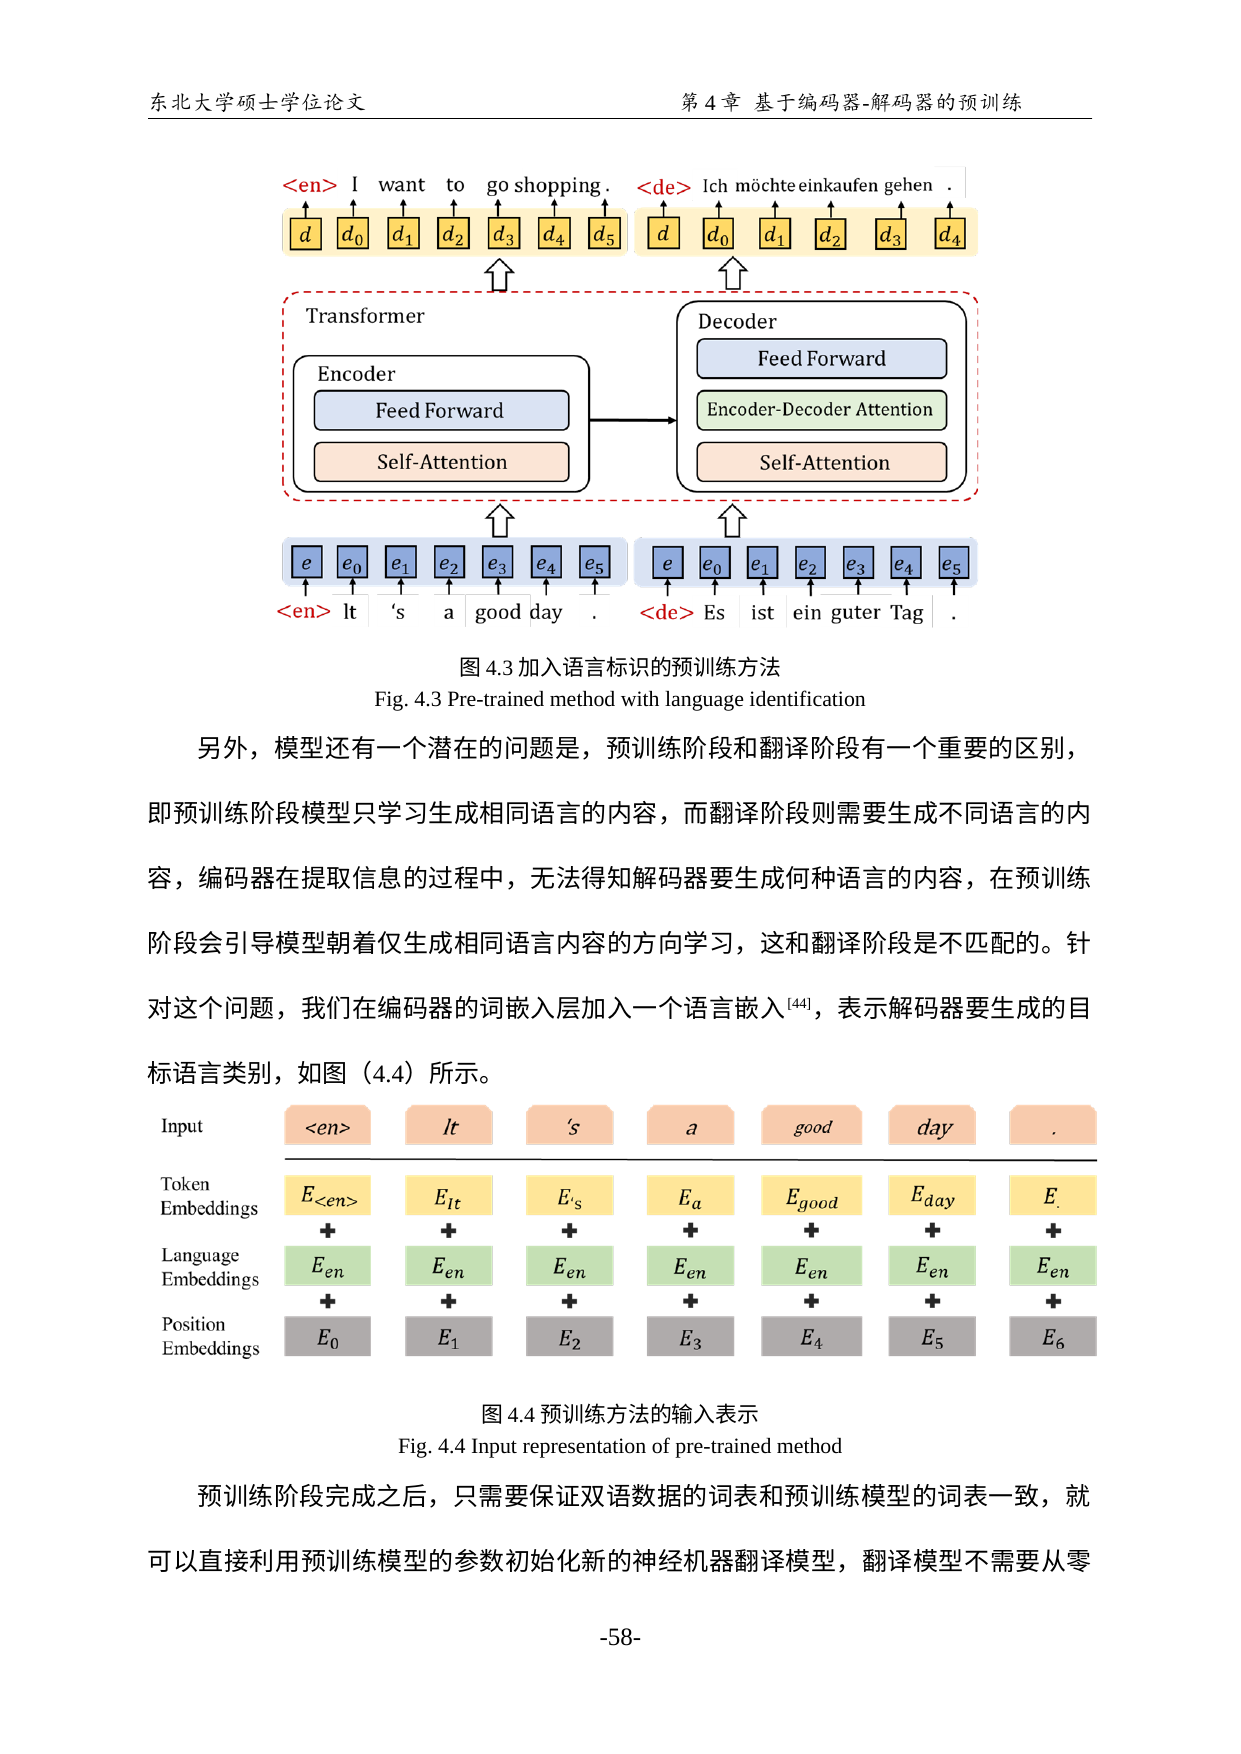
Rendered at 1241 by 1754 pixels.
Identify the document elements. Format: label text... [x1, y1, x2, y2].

text Fig. 4.4 Input representation of pre-trained method [148, 1429, 1092, 1462]
text 图4.4 预训练方法的输入表示 [148, 1397, 1092, 1429]
text Fig. 4.3 Pre-trained method with language identification [148, 682, 1092, 714]
text 另外，模型还有一个潜在的问题是，预训练阶段和翻译阶段有一个重要的区别，即预训练阶段模型只学习生成相同语言的内容，而翻译阶段则需要生成不同语言的内容，编码器在提取信息的过程中，无法得知解码器要生成何种语言的内容，在预训练阶段会引导模型朝着仅生成相同语言内容的方向学习，这和翻译阶段是不匹配的。针对这个问题，我们在编码器的词嵌入层加入一个语言嵌入[44]，表示解码器要生成的目标语言类别，如图（4.4）所示。 [148, 714, 1092, 1104]
picture [147, 1104, 1098, 1371]
picture [262, 162, 979, 637]
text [148, 1462, 1092, 1592]
text 图4.3 加入语言标识的预训练方法 [148, 649, 1092, 682]
